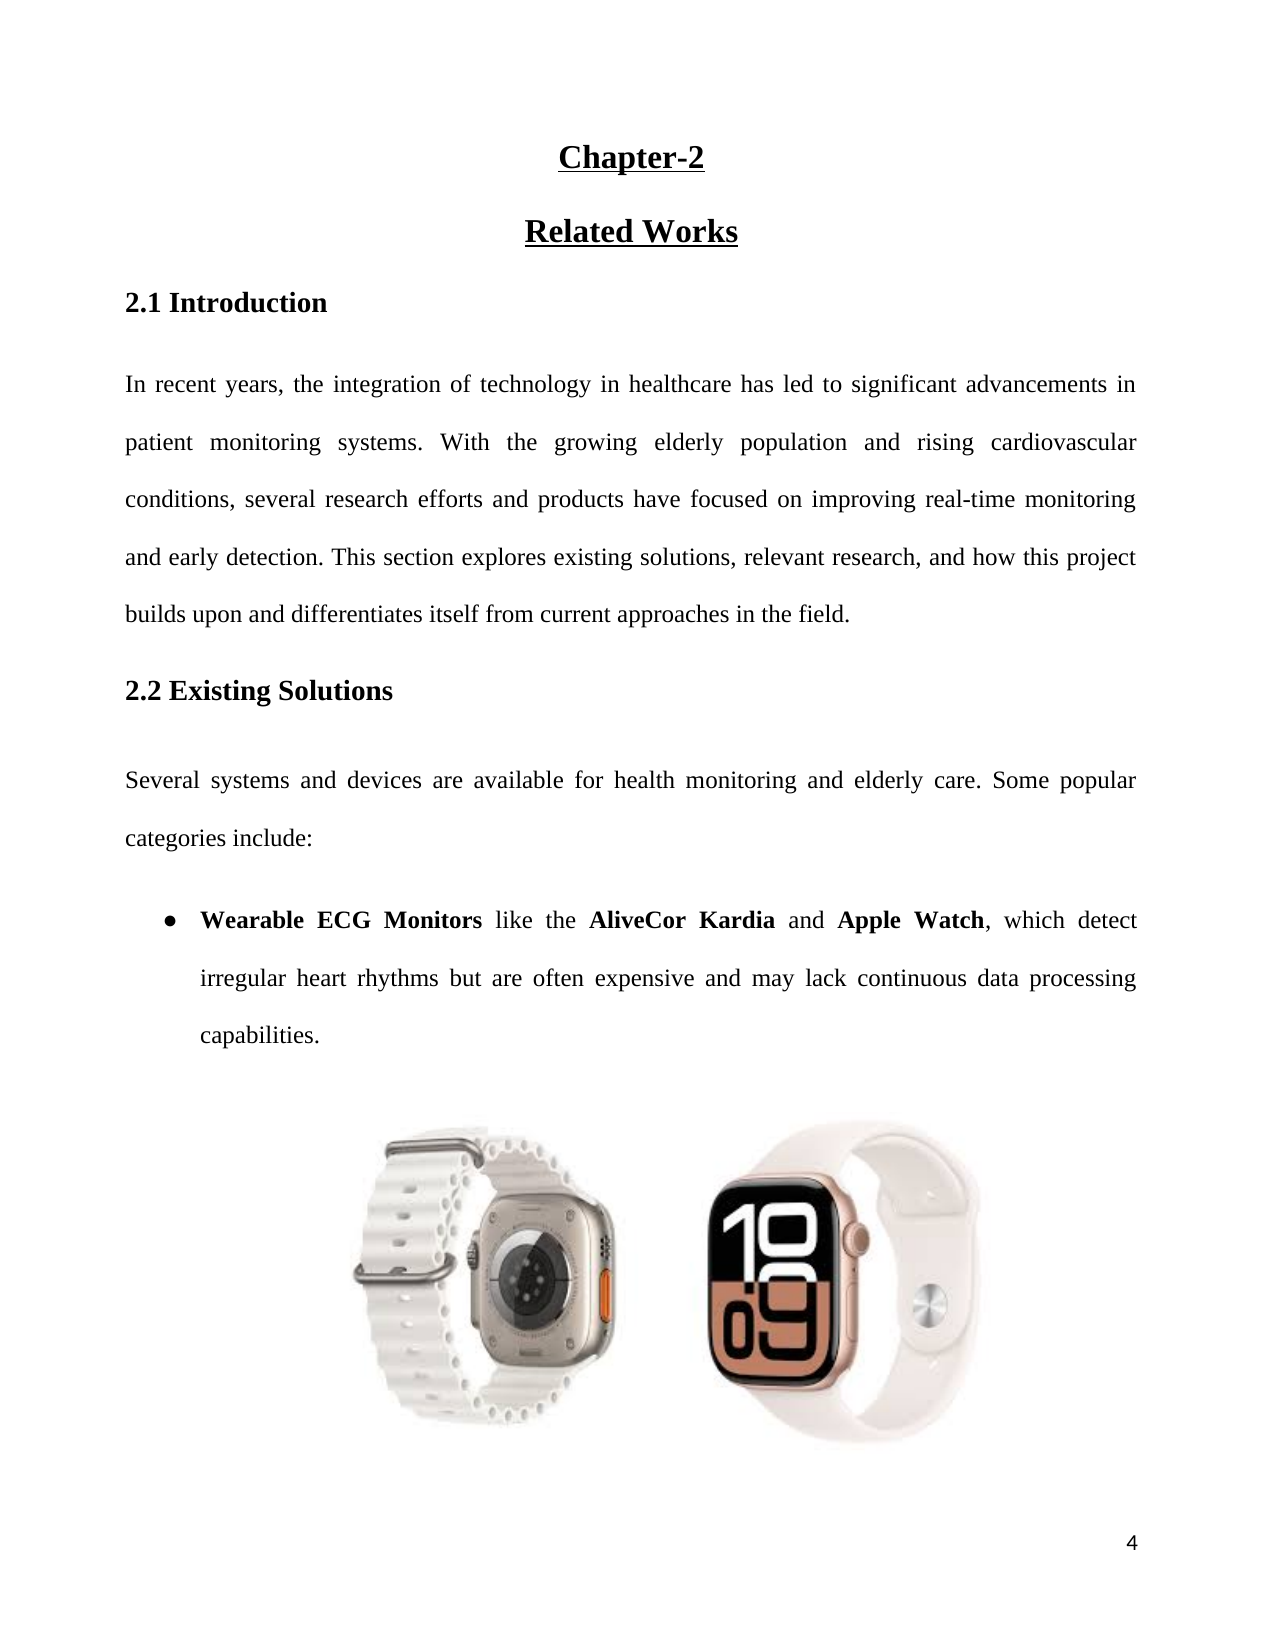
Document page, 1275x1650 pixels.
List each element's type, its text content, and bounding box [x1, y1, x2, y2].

text In recent years, the integration of technology in healthcare has led to significant advancements in patient monitoring systems. With the growing elderly population and rising cardiovascular conditions, several research efforts and products have focused on improving real-time monitoring and early detection. This section explores existing solutions, relevant research, and how this project builds upon and differentiates itself from current approaches in the field. [125, 369, 1137, 628]
text Several systems and devices are available for health monitoring and elderly care. Some popular categories include: [125, 766, 1137, 852]
list Wearable ECG Monitors like the AliveCor Kardia and Apple Watch, which detect irregular heart rhythms but are often expensive and may lack continuous data processing capabilities. [162, 906, 1137, 1049]
text Related Works [125, 211, 1137, 250]
text Chapter-2 [125, 137, 1137, 176]
text 2.1 Introduction [125, 286, 1137, 319]
text 2.2 Existing Solutions [125, 673, 1137, 707]
picture [313, 1103, 1025, 1455]
